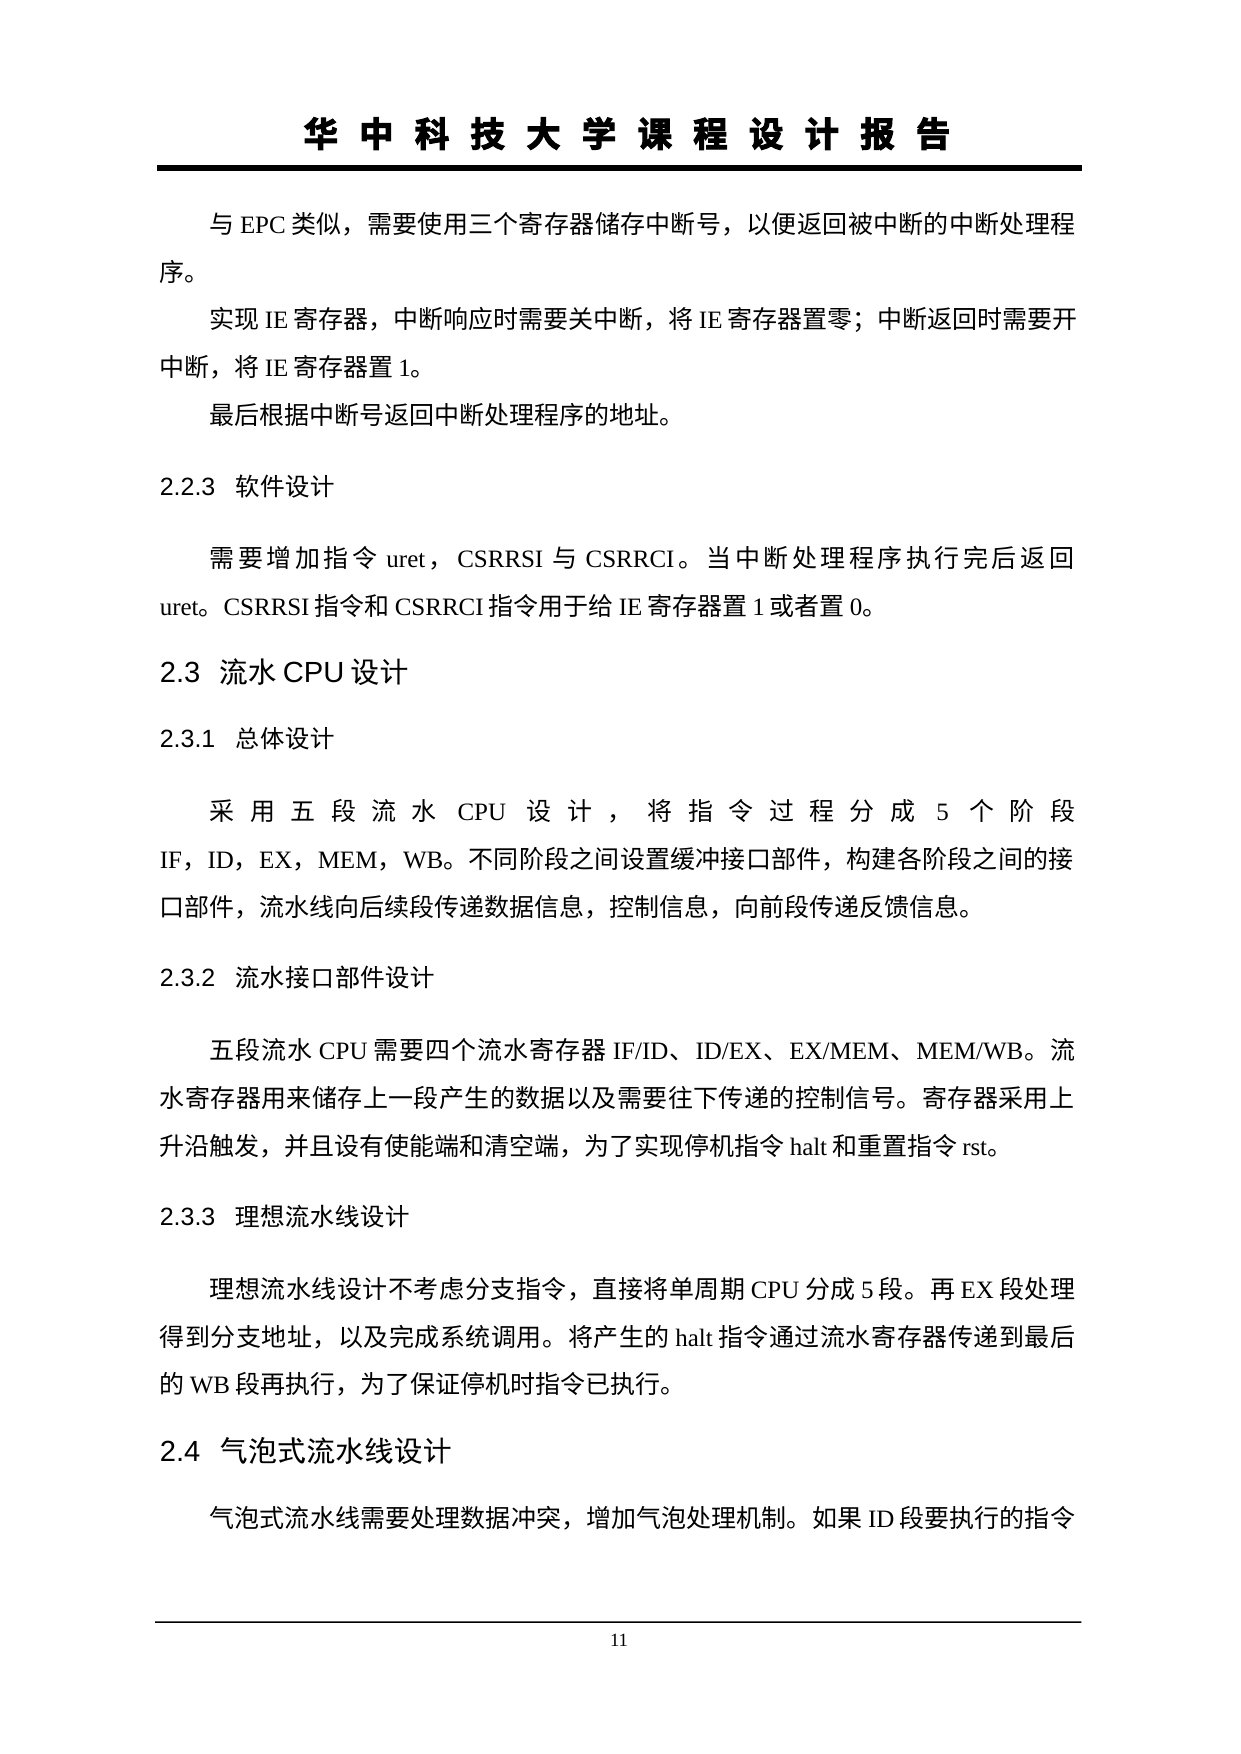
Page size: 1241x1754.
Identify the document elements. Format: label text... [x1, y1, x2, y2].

subtitle 流水接口部件设计 [159, 953, 1078, 1001]
text 需要增加指令uret，CSRRSI与CSRRCI。当中断处理程序执行完后返回uret。CSRRSI指令和CSRRCI指令用于给IE寄存器置1或者置0。 [159, 533, 1075, 629]
text 实现IE寄存器，中断响应时需要关中断，将IE寄存器置零；中断返回时需要开中断，将IE寄存器置1。 [159, 294, 1078, 390]
text 采用五段流水CPU设计，将指令过程分成5个阶段IF，ID，EX，MEM，WB。不同阶段之间设置缓冲接口部件，构建各阶段之间的接口部件，流水线向后续段传递数据信息，控制信息，向前段传递反馈信息。 [159, 786, 1075, 929]
text 与EPC类似，需要使用三个寄存器储存中断号，以便返回被中断的中断处理程序。 [159, 198, 1075, 294]
subtitle 气泡式流水线设计 [159, 1432, 1053, 1467]
subtitle 流水CPU设计 [159, 654, 1053, 689]
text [159, 1492, 1075, 1540]
subtitle 软件设计 [159, 461, 1078, 509]
subtitle 理想流水线设计 [159, 1192, 1078, 1240]
text 理想流水线设计不考虑分支指令，直接将单周期CPU分成5段。再EX段处理得到分支地址，以及完成系统调用。将产生的halt指令通过流水寄存器传递到最后的WB段再执行，为了保证停机时指令已执行。 [159, 1263, 1075, 1407]
text 最后根据中断号返回中断处理程序的地址。 [159, 390, 1078, 437]
text 五段流水CPU需要四个流水寄存器IF/ID、ID/EX、EX/MEM、MEM/WB。流水寄存器用来储存上一段产生的数据以及需要往下传递的控制信号。寄存器采用上升沿触发，并且设有使能端和清空端，为了实现停机指令halt和重置指令rst。 [159, 1024, 1075, 1168]
subtitle 总体设计 [159, 714, 1078, 762]
